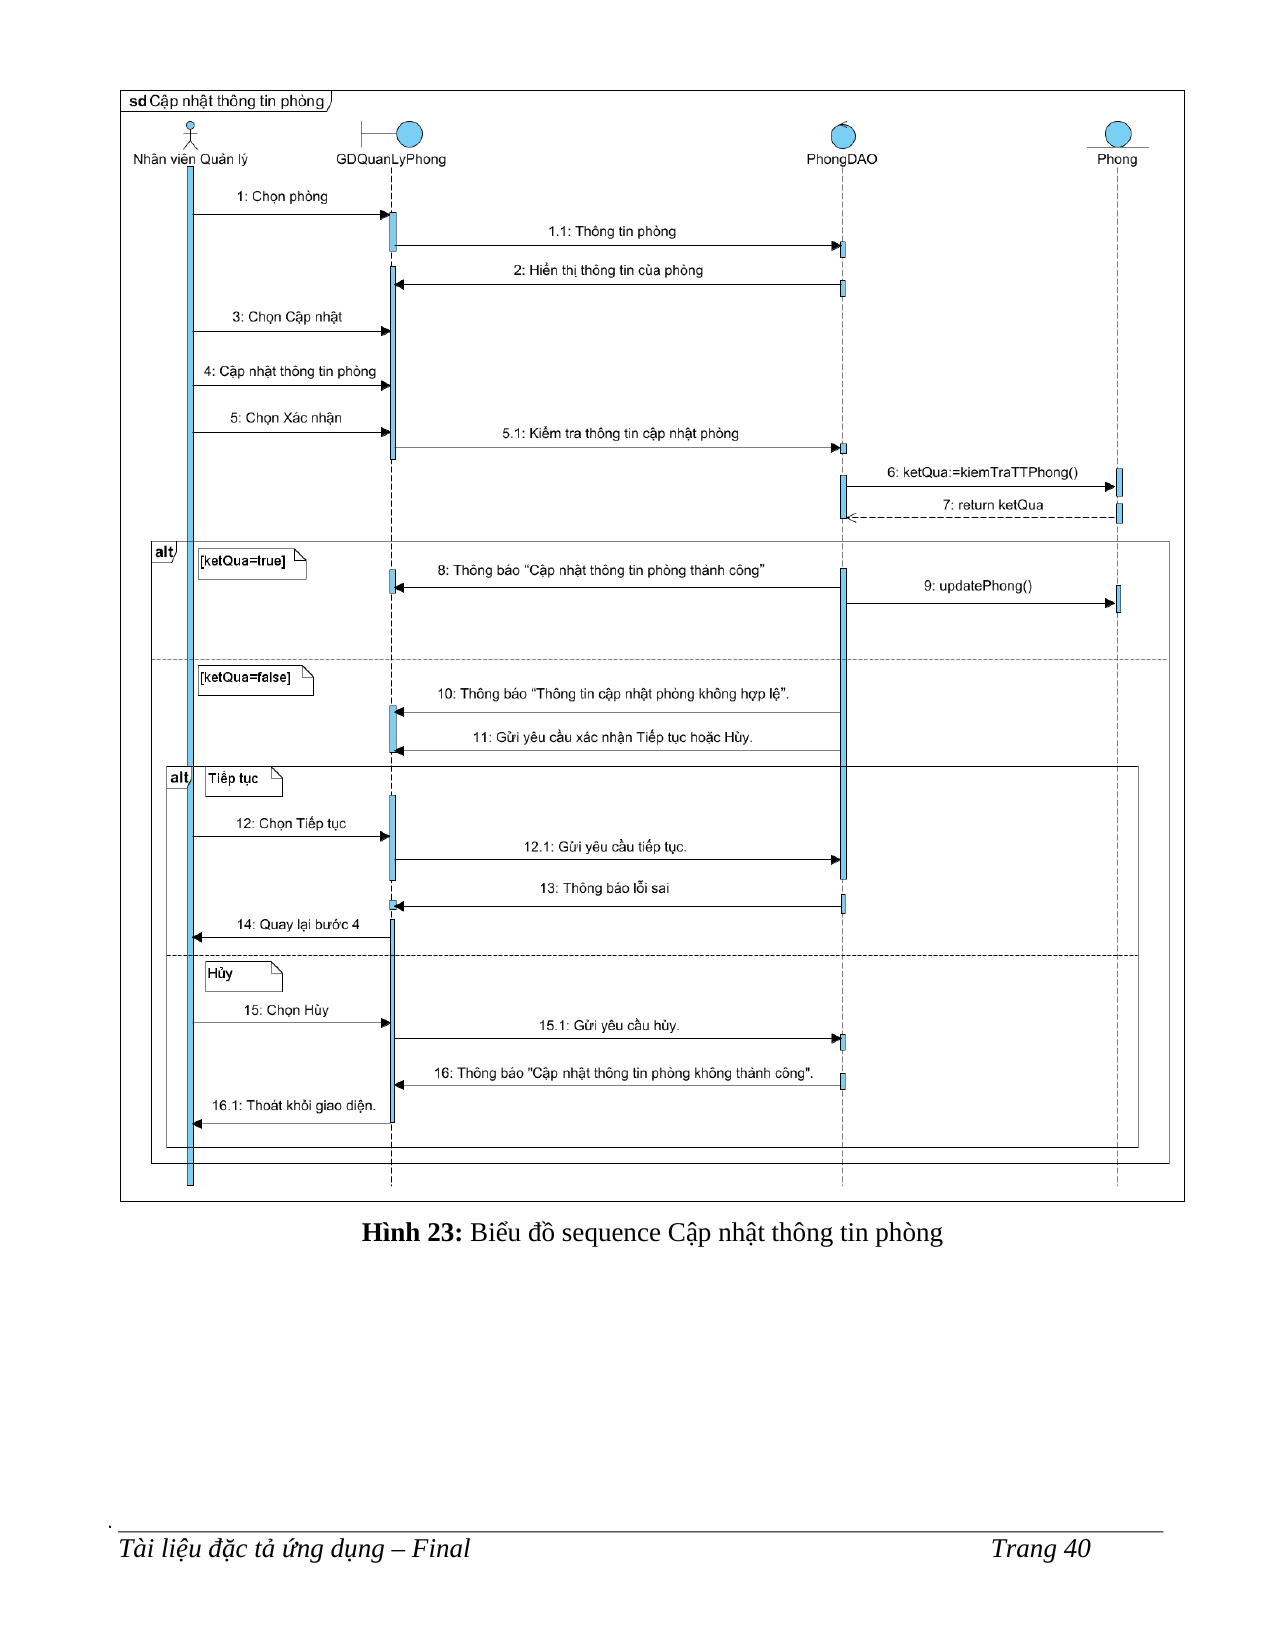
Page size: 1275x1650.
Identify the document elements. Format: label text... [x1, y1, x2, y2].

text Hình 23: Biểu đồ sequence Cập nhật thông tin phòng [118, 1216, 1186, 1247]
picture [118, 88, 1187, 1204]
